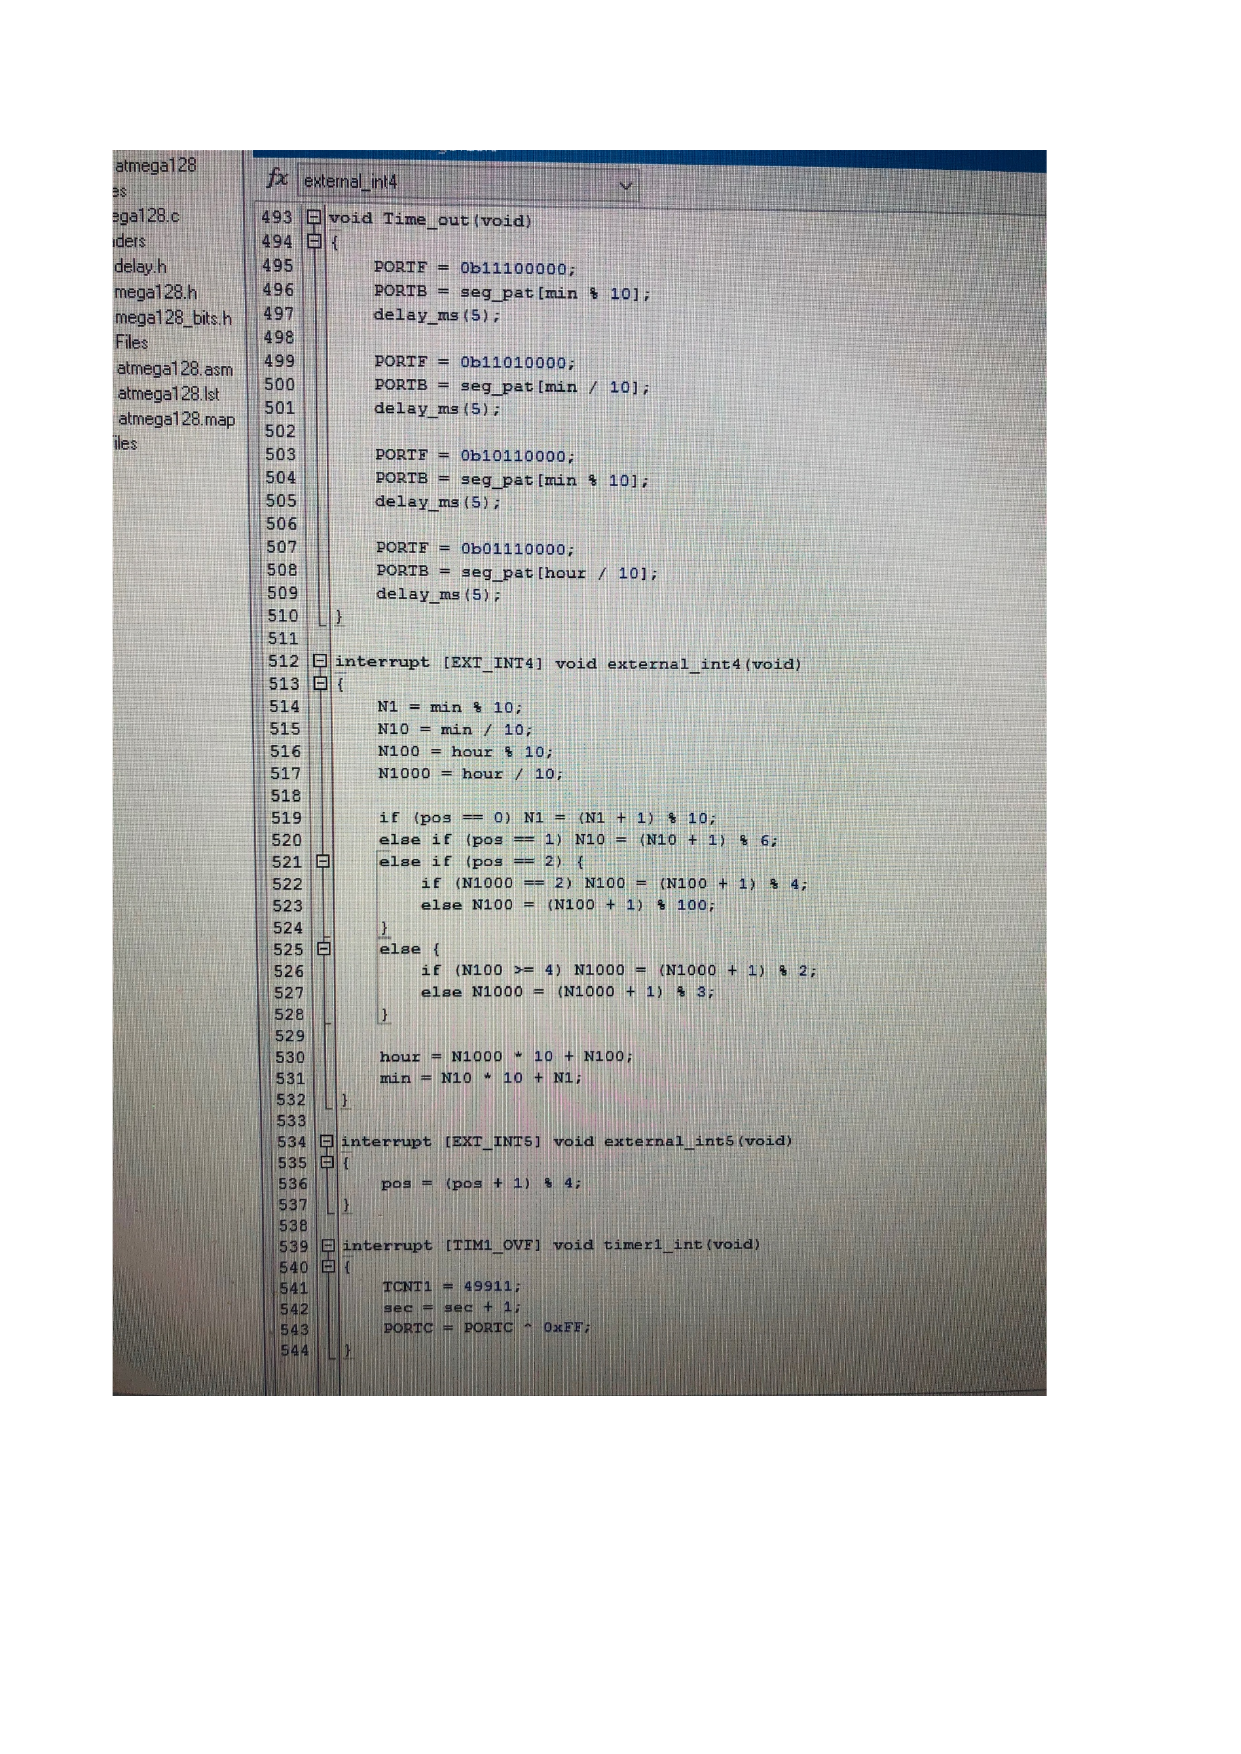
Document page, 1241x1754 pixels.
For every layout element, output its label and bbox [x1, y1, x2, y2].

picture [112, 150, 1047, 1396]
